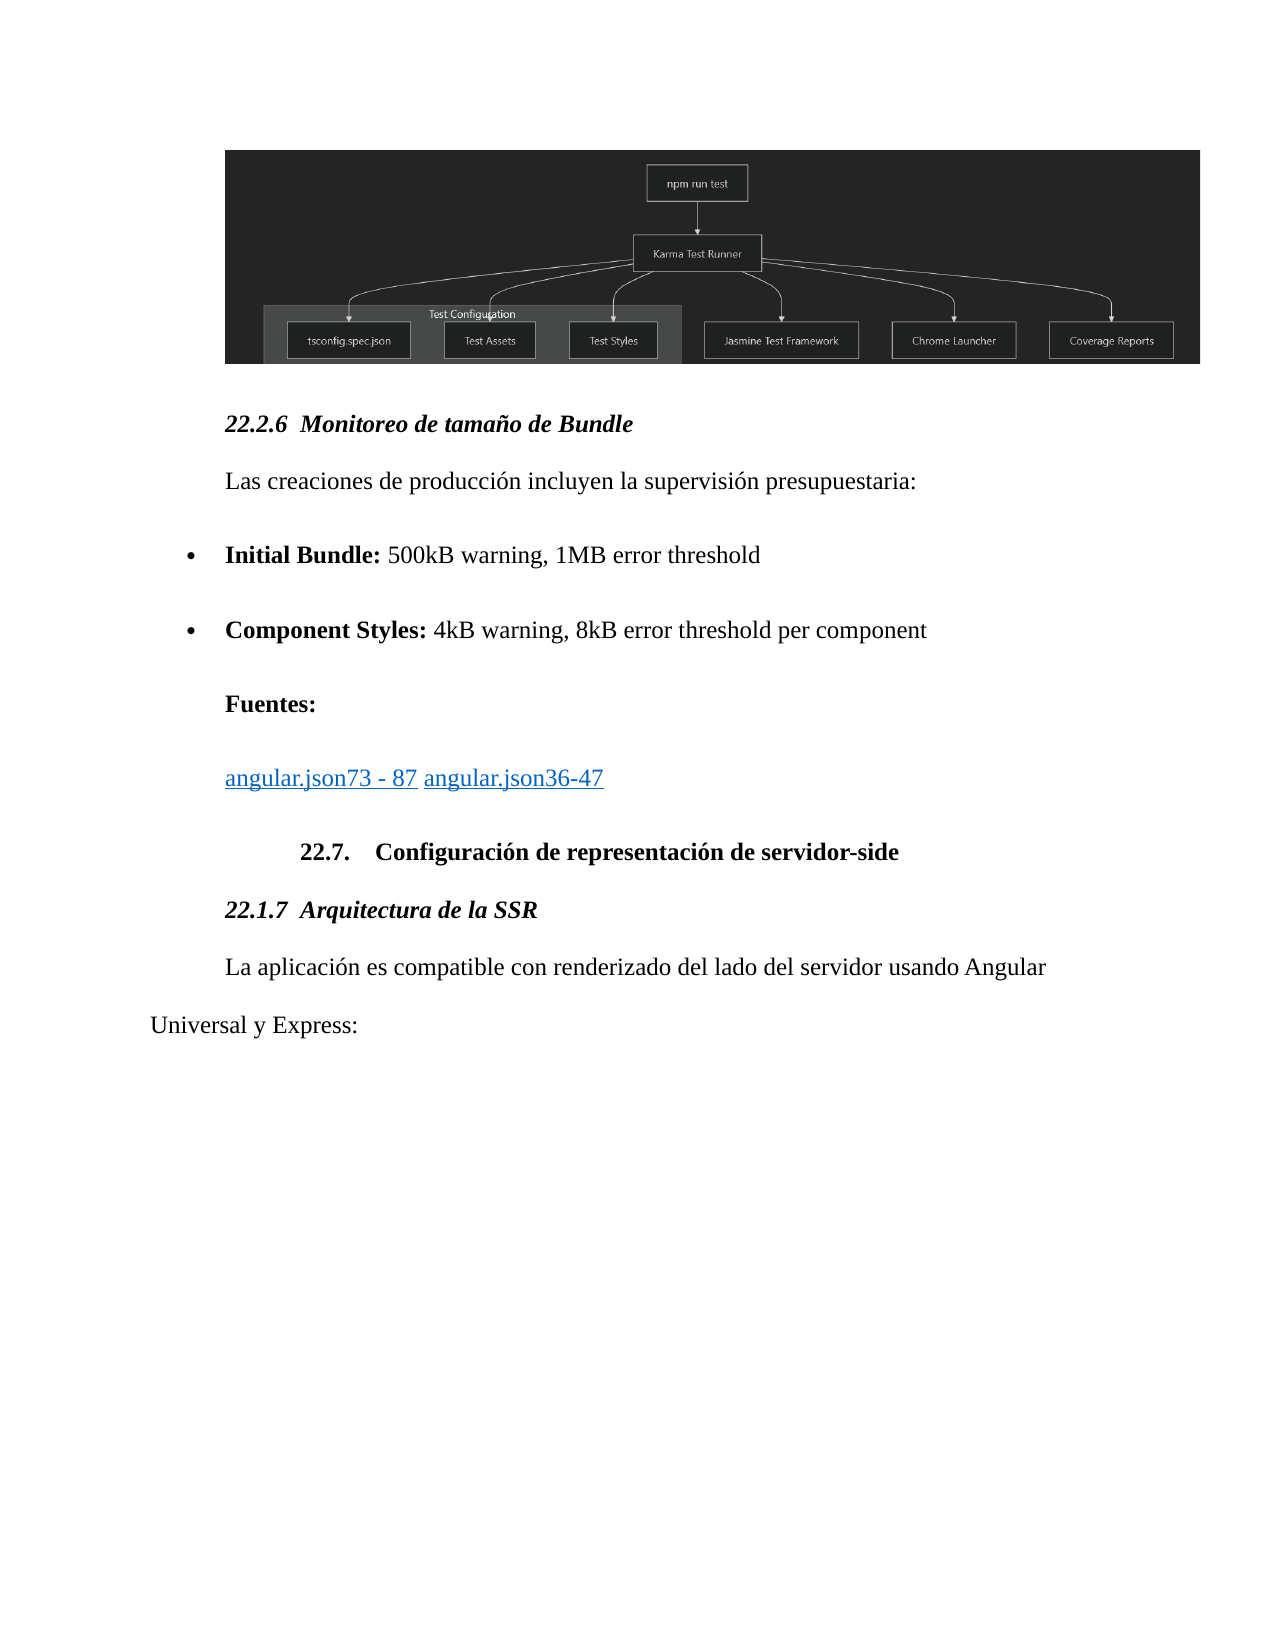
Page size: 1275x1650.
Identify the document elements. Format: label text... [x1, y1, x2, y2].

text angular.json73 - 87 angular.json36-47 [150, 763, 1125, 792]
text Fuentes: [150, 689, 1125, 718]
subtitle Arquitectura de la SSR [225, 895, 1125, 923]
subtitle Configuración de representación de servidor-side [225, 837, 1125, 866]
subtitle Monitoreo de tamaño de Bundle [225, 409, 1125, 438]
text Las creaciones de producción incluyen la supervisión presupuestaria: [150, 466, 1125, 495]
text La aplicación es compatible con renderizado del lado del servidor usando Angular Universal y Express: [150, 952, 1125, 1038]
picture [225, 150, 1200, 364]
list Initial Bundle: 500kB warning, 1MB error threshold [187, 541, 1125, 569]
list Component Styles: 4kB warning, 8kB error threshold per component [187, 615, 1125, 643]
